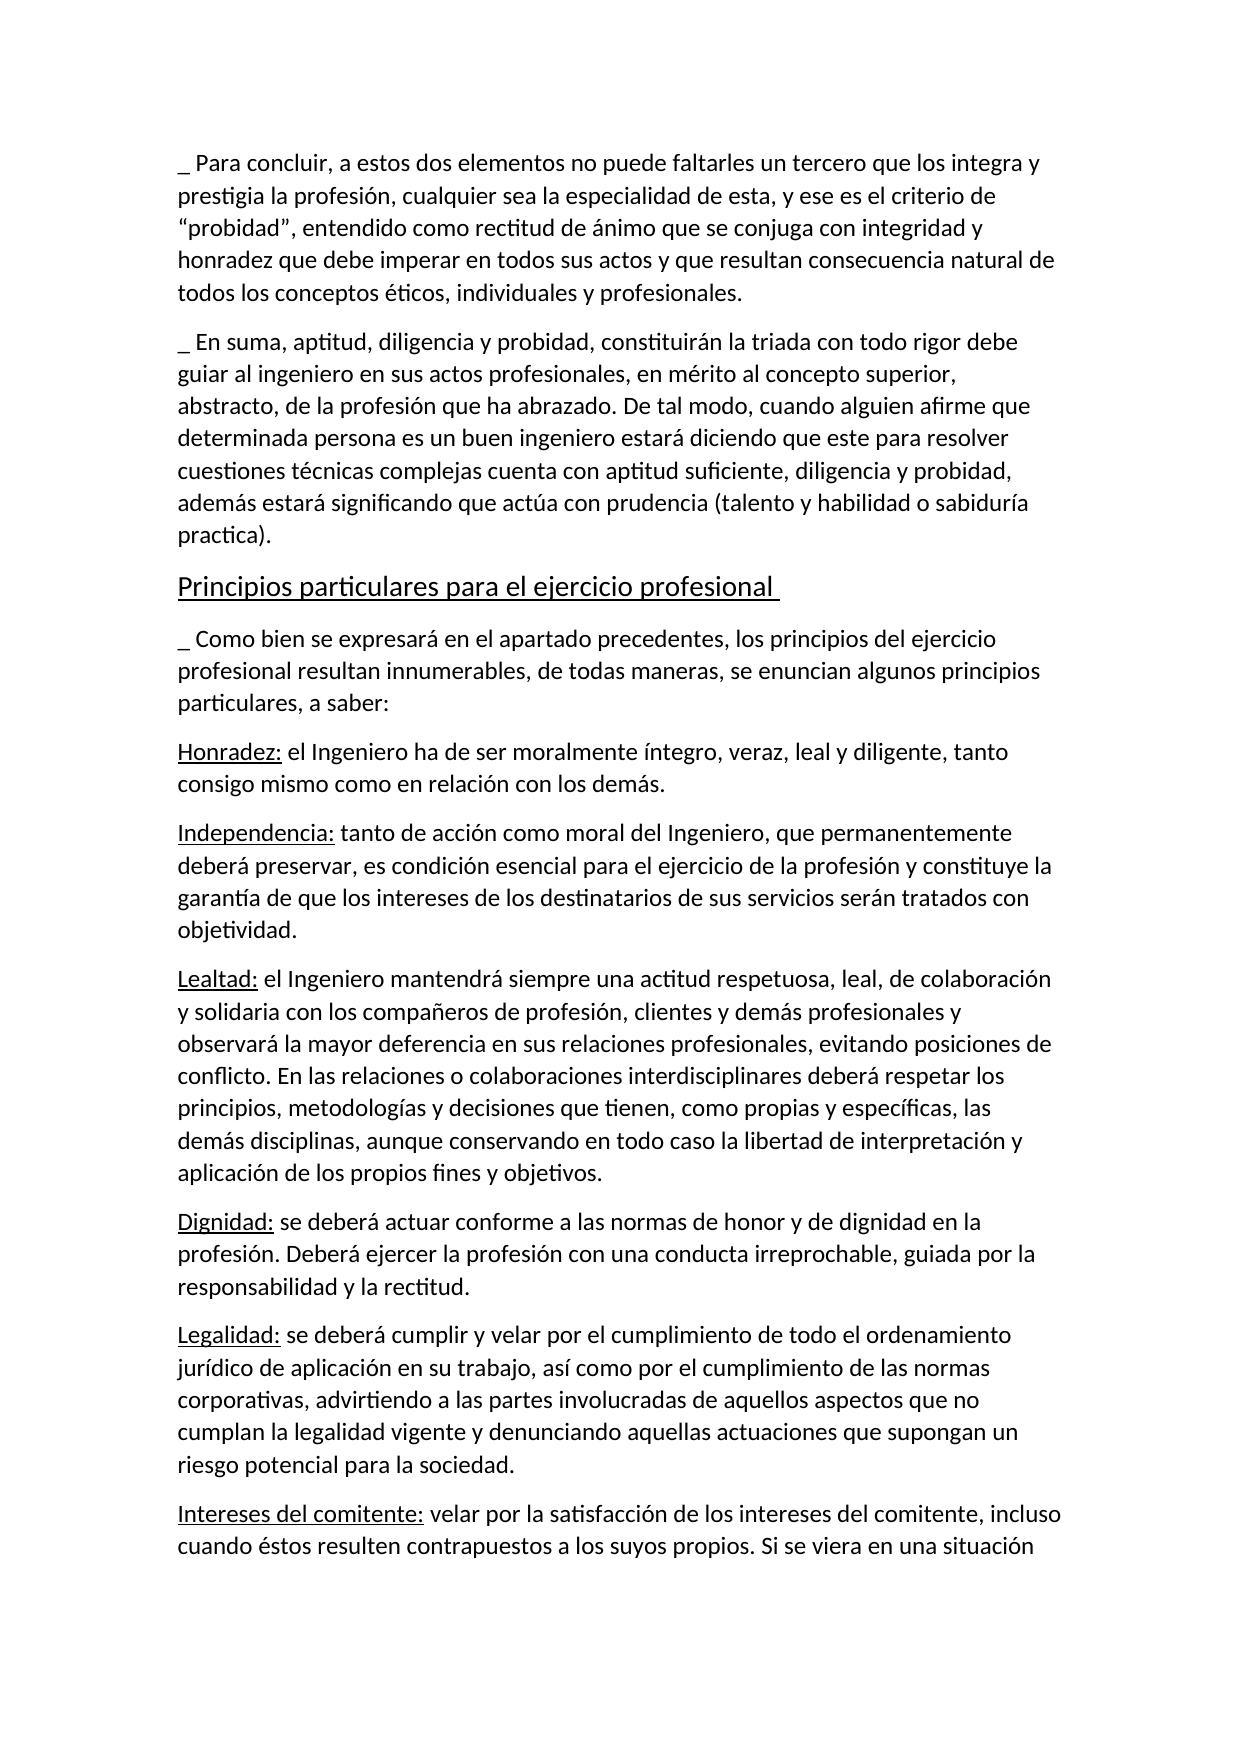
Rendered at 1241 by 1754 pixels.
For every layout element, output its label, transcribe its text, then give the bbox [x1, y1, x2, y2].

text _ En suma, aptitud, diligencia y probidad, constituirán la triada con todo rigor debe guiar al ingeniero en sus actos profesionales, en mérito al concepto superior, abstracto, de la profesión que ha abrazado. De tal modo, cuando alguien afirme que determinada persona es un buen ingeniero estará diciendo que este para resolver cuestiones técnicas complejas cuenta con aptitud suficiente, diligencia y probidad, además estará significando que actúa con prudencia (talento y habilidad o sabiduría practica). [177, 326, 1063, 550]
text Independencia: tanto de acción como moral del Ingeniero, que permanentemente deberá preservar, es condición esencial para el ejercicio de la profesión y constituye la garantía de que los intereses de los destinatarios de sus servicios serán tratados con objetividad. [177, 818, 1063, 945]
text _ Para concluir, a estos dos elementos no puede faltarles un tercero que los integra y prestigia la profesión, cualquier sea la especialidad de esta, y ese es el criterio de “probidad”, entendido como rectitud de ánimo que se conjuga con integridad y honradez que debe imperar en todos sus actos y que resultan consecuencia natural de todos los conceptos éticos, individuales y profesionales. [177, 148, 1063, 307]
text Lealtad: el Ingeniero mantendrá siempre una actitud respetuosa, leal, de colaboración y solidaria con los compañeros de profesión, clientes y demás profesionales y observará la mayor deferencia en sus relaciones profesionales, evitando posiciones de conflicto. En las relaciones o colaboraciones interdisciplinares deberá respetar los principios, metodologías y decisiones que tienen, como propias y específicas, las demás disciplinas, aunque conservando en todo caso la libertad de interpretación y aplicación de los propios fines y objetivos. [177, 963, 1063, 1188]
text Honradez: el Ingeniero ha de ser moralmente íntegro, veraz, leal y diligente, tanto consigo mismo como en relación con los demás. [177, 736, 1063, 799]
text Principios particulares para el ejercicio profesional [177, 568, 1063, 604]
text _ Como bien se expresará en el apartado precedentes, los principios del ejercicio profesional resultan innumerables, de todas maneras, se enuncian algunos principios particulares, a saber: [177, 623, 1063, 718]
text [177, 1498, 1063, 1561]
text Legalidad: se deberá cumplir y velar por el cumplimiento de todo el ordenamiento jurídico de aplicación en su trabajo, así como por el cumplimiento de las normas corporativas, advirtiendo a las partes involucradas de aquellos aspectos que no cumplan la legalidad vigente y denunciando aquellas actuaciones que supongan un riesgo potencial para la sociedad. [177, 1320, 1063, 1479]
text Dignidad: se deberá actuar conforme a las normas de honor y de dignidad en la profesión. Deberá ejercer la profesión con una conducta irreprochable, guiada por la responsabilidad y la rectitud. [177, 1206, 1063, 1301]
